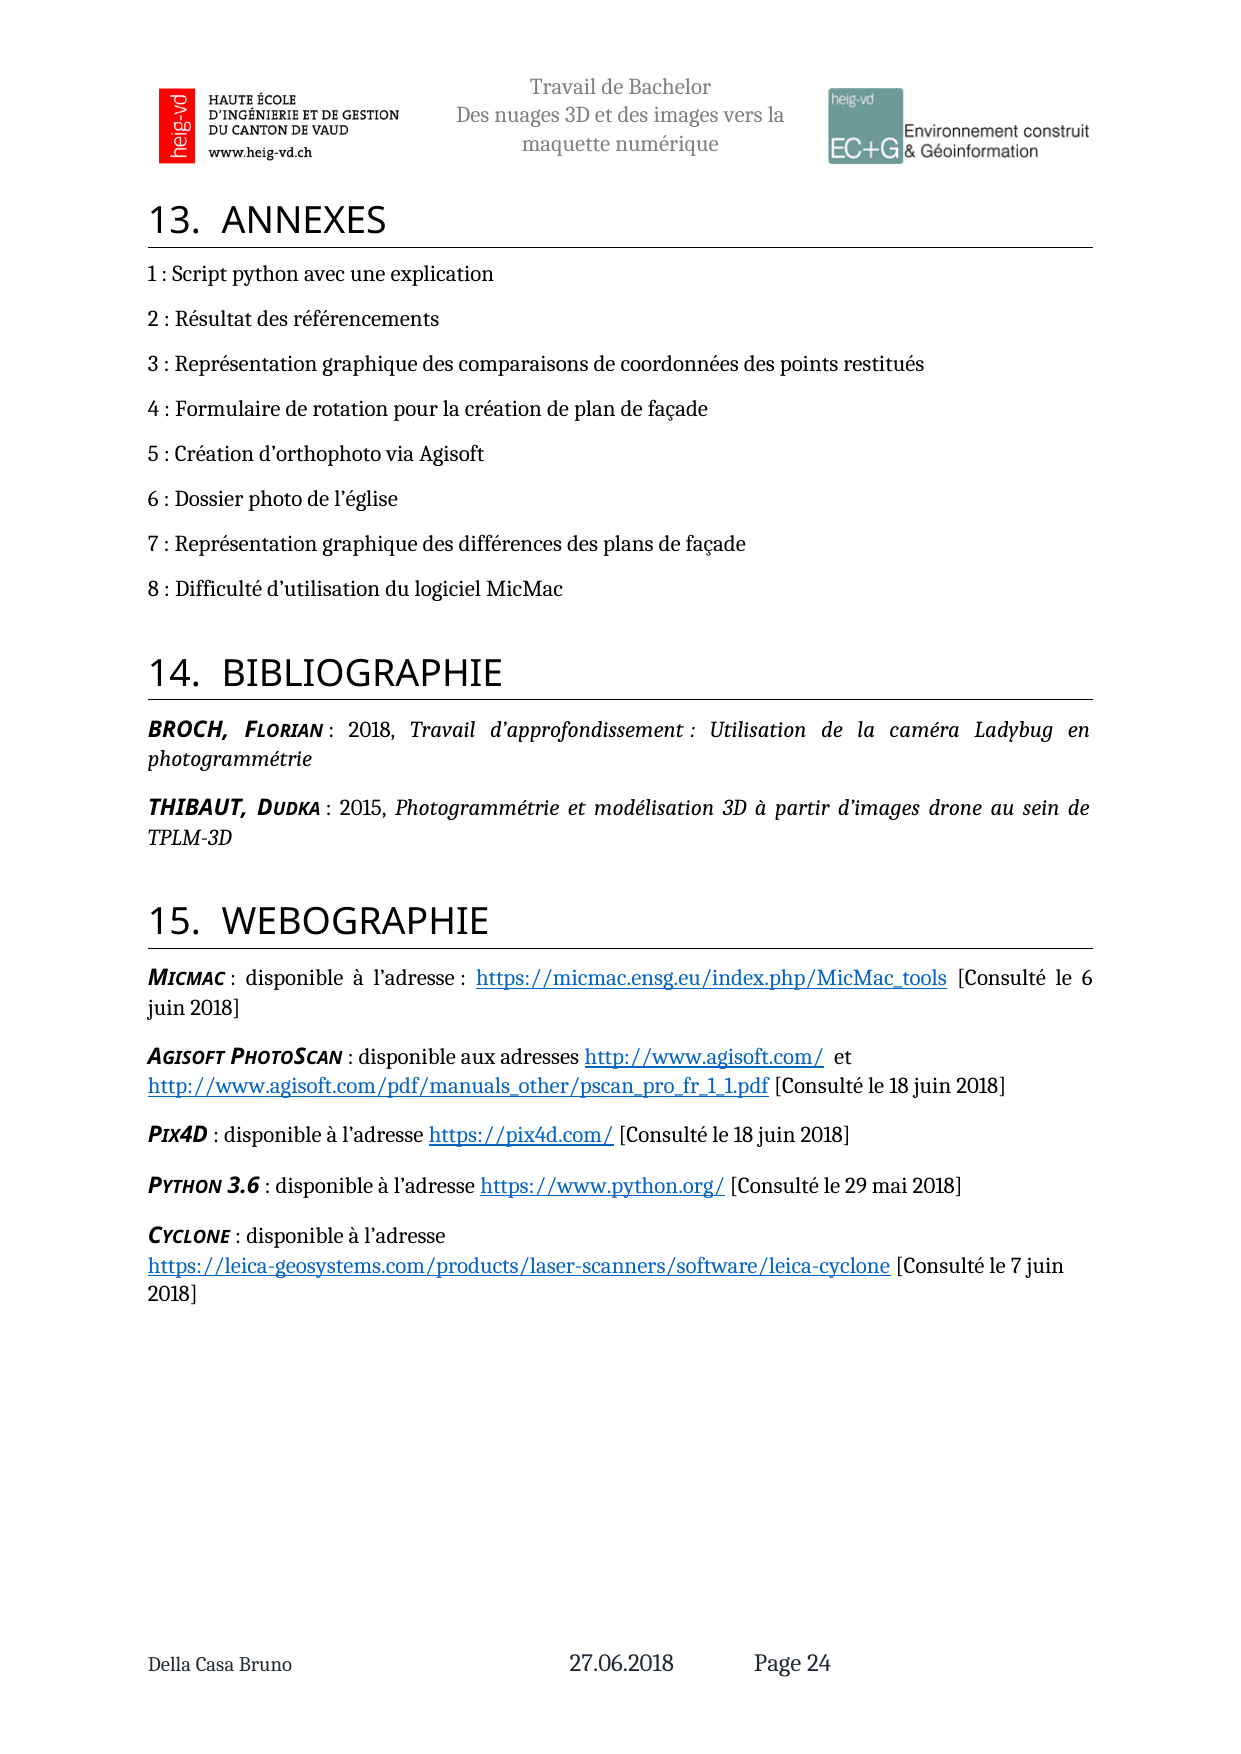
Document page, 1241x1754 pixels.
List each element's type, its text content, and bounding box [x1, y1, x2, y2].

text Pix4D : disponible à l’adresse https://pix4d.com/ [Consulté le 18 juin 2018] [148, 1118, 1093, 1149]
text 4 : Formulaire de rotation pour la création de plan de façade [148, 396, 1093, 422]
text THIBAUT, Dudka : 2015, Photogrammétrie et modélisation 3D à partir d’images drone au sein de TPLM-3D [148, 791, 1093, 851]
text 3 : Représentation graphique des comparaisons de coordonnées des points restitués [148, 351, 1093, 377]
text 2 : Résultat des référencements [148, 305, 1093, 332]
text 5 : Création d’orthophoto via Agisoft [148, 441, 1093, 467]
text 8 : Difficulté d’utilisation du logiciel MicMac [148, 576, 1093, 602]
text Agisoft PhotoScan : disponible aux adresses http://www.agisoft.com/ et http://www.agisoft.com/pdf/manuals_other/pscan_pro_fr_1_1.pdf [Consulté le 18 juin 2018] [148, 1040, 1093, 1099]
text 1 : Script python avec une explication [148, 260, 1093, 287]
subtitle Annexes [148, 194, 1093, 247]
subtitle Bibliographie [148, 646, 1093, 699]
text Cyclone : disponible à l’adresse https://leica-geosystems.com/products/laser-scanners/software/leica-cyclone [Consulté le 7 juin 2018] [148, 1219, 1093, 1307]
picture [827, 87, 1093, 165]
picture [147, 87, 410, 165]
text BROCH, Florian : 2018, Travail d’approfondissement : Utilisation de la caméra Ladybug en photogrammétrie [148, 713, 1093, 772]
text 6 : Dossier photo de l’église [148, 486, 1093, 512]
text Micmac : disponible à l’adresse : https://micmac.ensg.eu/index.php/MicMac_tools [Consulté le 6 juin 2018] [148, 961, 1093, 1021]
text 7 : Représentation graphique des différences des plans de façade [148, 531, 1093, 557]
text Python 3.6 : disponible à l’adresse https://www.python.org/ [Consulté le 29 mai 2018] [148, 1169, 1093, 1200]
subtitle Webographie [148, 895, 1093, 948]
